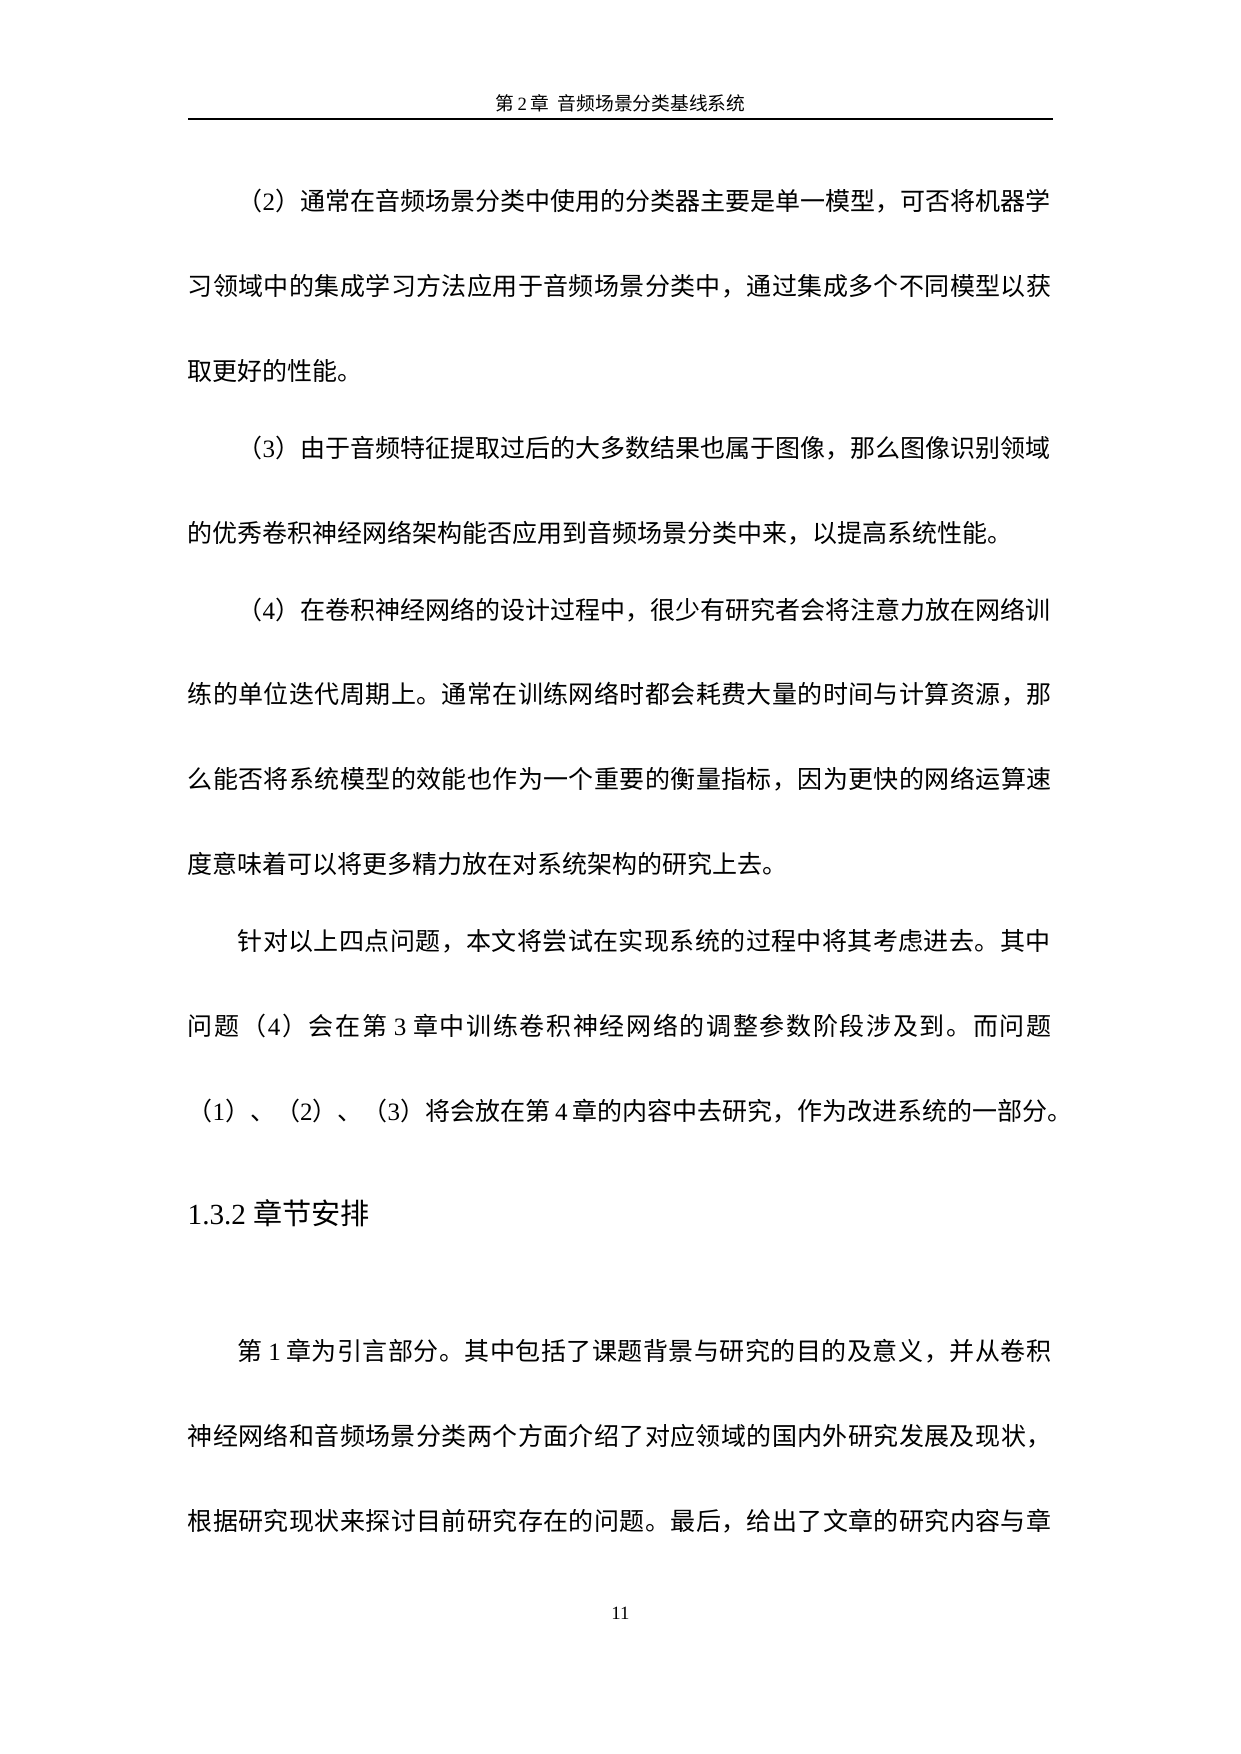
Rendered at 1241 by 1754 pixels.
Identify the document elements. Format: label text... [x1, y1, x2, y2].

text 针对以上四点问题，本文将尝试在实现系统的过程中将其考虑进去。其中问题（4）会在第3章中训练卷积神经网络的调整参数阶段涉及到。而问题（1）、（2）、（3）将会放在第4章的内容中去研究，作为改进系统的一部分。 [187, 906, 1053, 1144]
text （3）由于音频特征提取过后的大多数结果也属于图像，那么图像识别领域的优秀卷积神经网络架构能否应用到音频场景分类中来，以提高系统性能。 [187, 412, 1053, 565]
subtitle 1.3.2 章节安排 [187, 1178, 1053, 1246]
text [187, 1316, 1053, 1554]
text （4）在卷积神经网络的设计过程中，很少有研究者会将注意力放在网络训练的单位迭代周期上。通常在训练网络时都会耗费大量的时间与计算资源，那么能否将系统模型的效能也作为一个重要的衡量指标，因为更快的网络运算速度意味着可以将更多精力放在对系统架构的研究上去。 [187, 574, 1053, 897]
text （2）通常在音频场景分类中使用的分类器主要是单一模型，可否将机器学习领域中的集成学习方法应用于音频场景分类中，通过集成多个不同模型以获取更好的性能。 [187, 166, 1053, 403]
